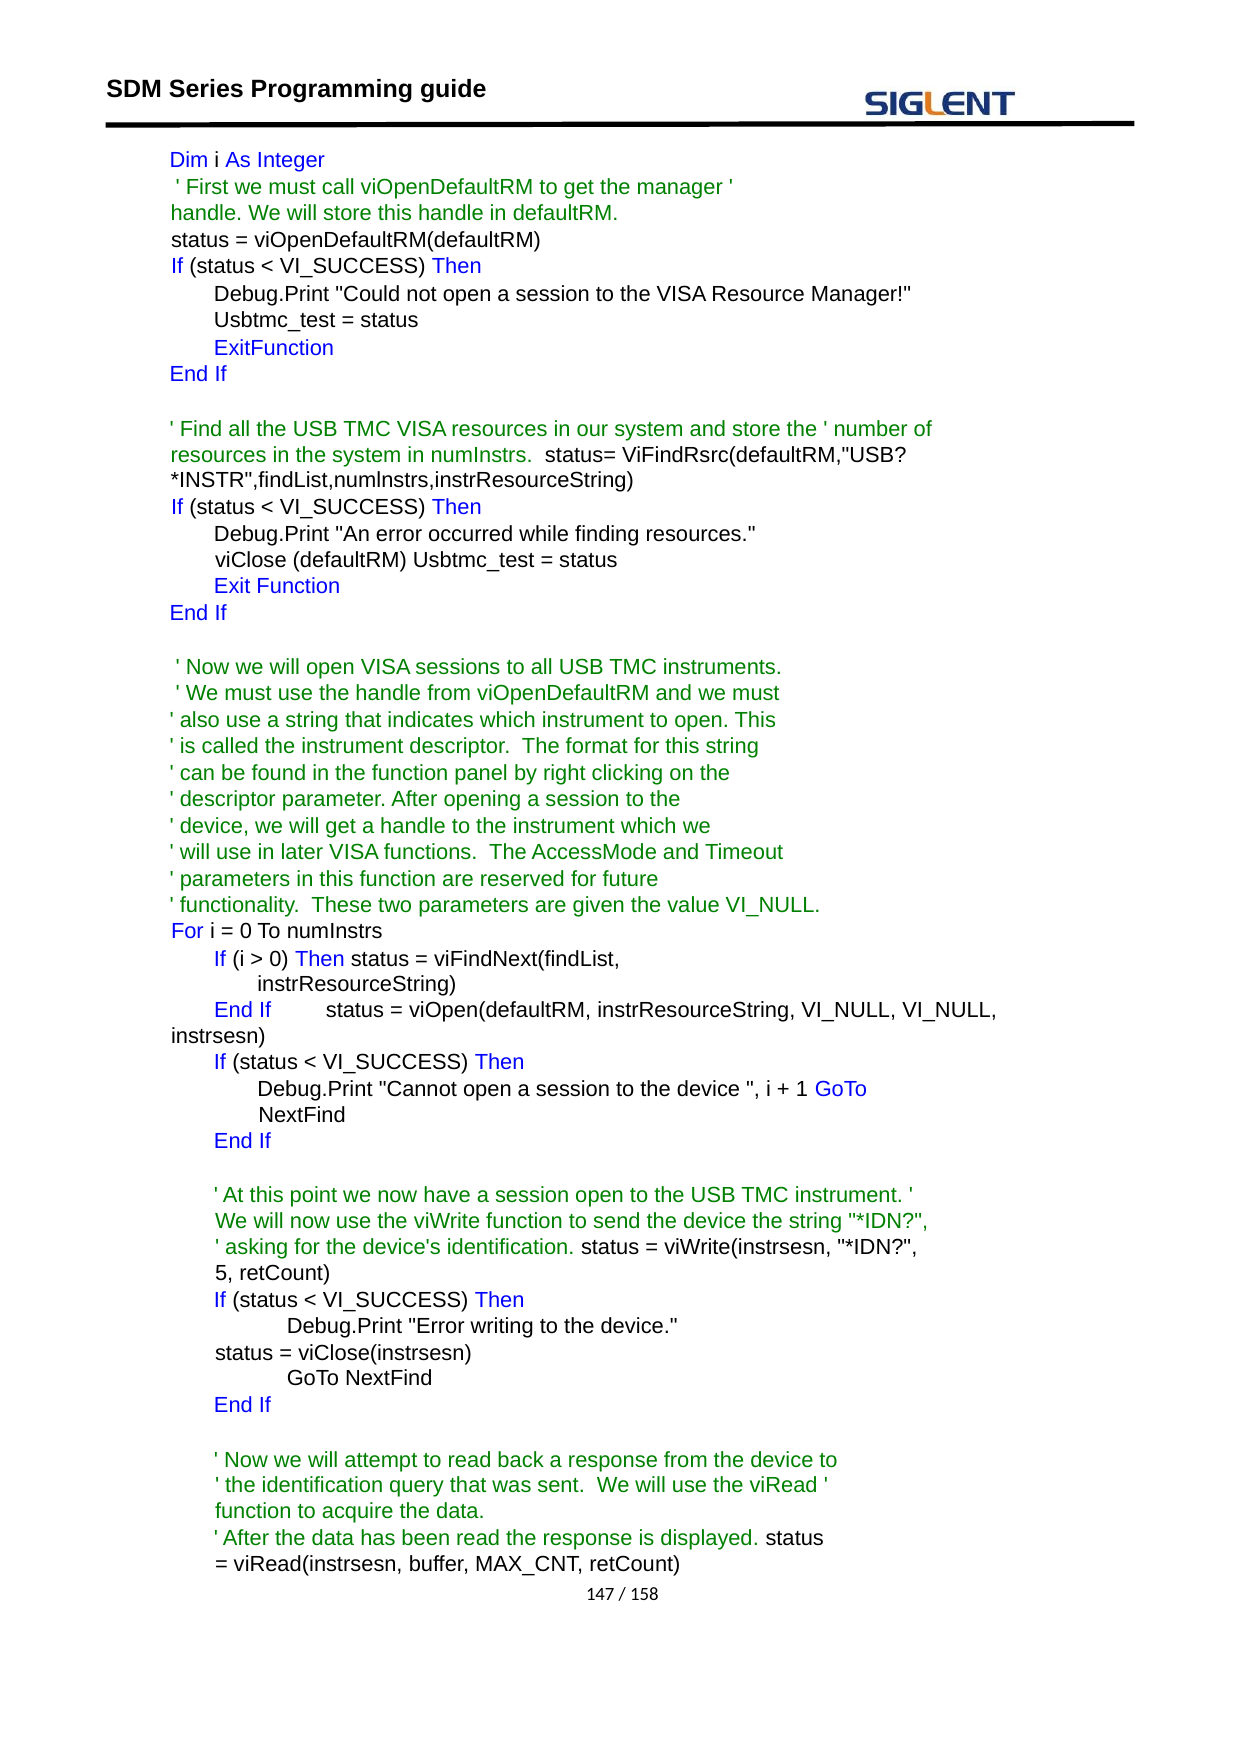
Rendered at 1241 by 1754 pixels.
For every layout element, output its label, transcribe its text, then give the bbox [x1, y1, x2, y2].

text Debug.Print "Error writing to the device." status = viClose(instrsesn) [214, 1313, 801, 1364]
text ExitFunction [214, 334, 1140, 359]
text GoTo NextFind [214, 1365, 1139, 1391]
text If (status < VI_SUCCESS) Then [214, 1286, 1139, 1312]
text ' After the data has been read the response is displayed. status = viRead(instrsesn, buffer, MAX_CNT, retCount) [214, 1525, 825, 1576]
text ' functionality. These two parameters are given the value VI_NULL. [169, 892, 1140, 917]
text ' We must use the handle from viOpenDefaultRM and we must [169, 680, 1140, 706]
text ' device, we will get a handle to the instrument which we [169, 813, 1140, 838]
text ' will use in later VISA functions. The AccessMode and Timeout [169, 839, 1140, 864]
text End If [214, 1392, 1140, 1417]
text ' At this point we now have a session open to the USB TMC instrument. ' We will now use the viWrite function to send the device the string "*IDN?", ' asking for the device's identification. status = viWrite(instrsesn, "*IDN?", 5, retCount) [214, 1182, 939, 1285]
text ' is called the instrument descriptor. The format for this string [169, 733, 1140, 758]
text ' Now we will attempt to read back a response from the device to ' the identification query that was sent. We will use the viRead ' function to acquire the data. [214, 1446, 838, 1523]
text End If status = viOpen(defaultRM, instrResourceString, VI_NULL, VI_NULL, instrsesn) [171, 997, 1031, 1048]
text If (i > 0) Then status = viFindNext(findList, instrResourceString) [214, 945, 732, 997]
text ' Now we will open VISA sessions to all USB TMC instruments. [169, 654, 1140, 679]
text ' Find all the USB TMC VISA resources in our system and store the ' number of resources in the system in numInstrs. status= ViFindRsrc(defaultRM,"USB?*INSTR",findList,numlnstrs,instrResourceString) [169, 416, 1007, 493]
text End If [214, 1128, 1140, 1153]
text Debug.Print "An error occurred while finding resources." viClose (defaultRM) Usbtmc_test = status [214, 521, 756, 572]
text ' descriptor parameter. After opening a session to the [169, 786, 1140, 811]
text ' First we must call viOpenDefaultRM to get the manager ' handle. We will store this handle in defaultRM. [169, 174, 740, 225]
text Usbtmc_test = status [214, 307, 1139, 333]
text If (status < VI_SUCCESS) Then [171, 253, 1139, 279]
text End If [169, 600, 1140, 625]
picture [853, 73, 1028, 121]
text status = viOpenDefaultRM(defaultRM) [171, 226, 1139, 252]
picture [853, 127, 1028, 134]
text Debug.Print "Could not open a session to the VISA Resource Manager!" [214, 280, 1139, 306]
text If (status < VI_SUCCESS) Then [171, 494, 1139, 519]
text Exit Function [214, 573, 1140, 598]
text Debug.Print "Cannot open a session to the device ", i + 1 GoTo NextFind [257, 1076, 870, 1127]
text Dim i As Integer [169, 147, 1140, 172]
text ' parameters in this function are reserved for future [169, 866, 1140, 891]
text ' also use a string that indicates which instrument to open. This [169, 707, 1140, 732]
text If (status < VI_SUCCESS) Then [214, 1049, 1139, 1074]
text For i = 0 To numInstrs [171, 918, 1139, 944]
text ' can be found in the function panel by right clicking on the [169, 760, 1140, 785]
text End If [169, 361, 1140, 387]
